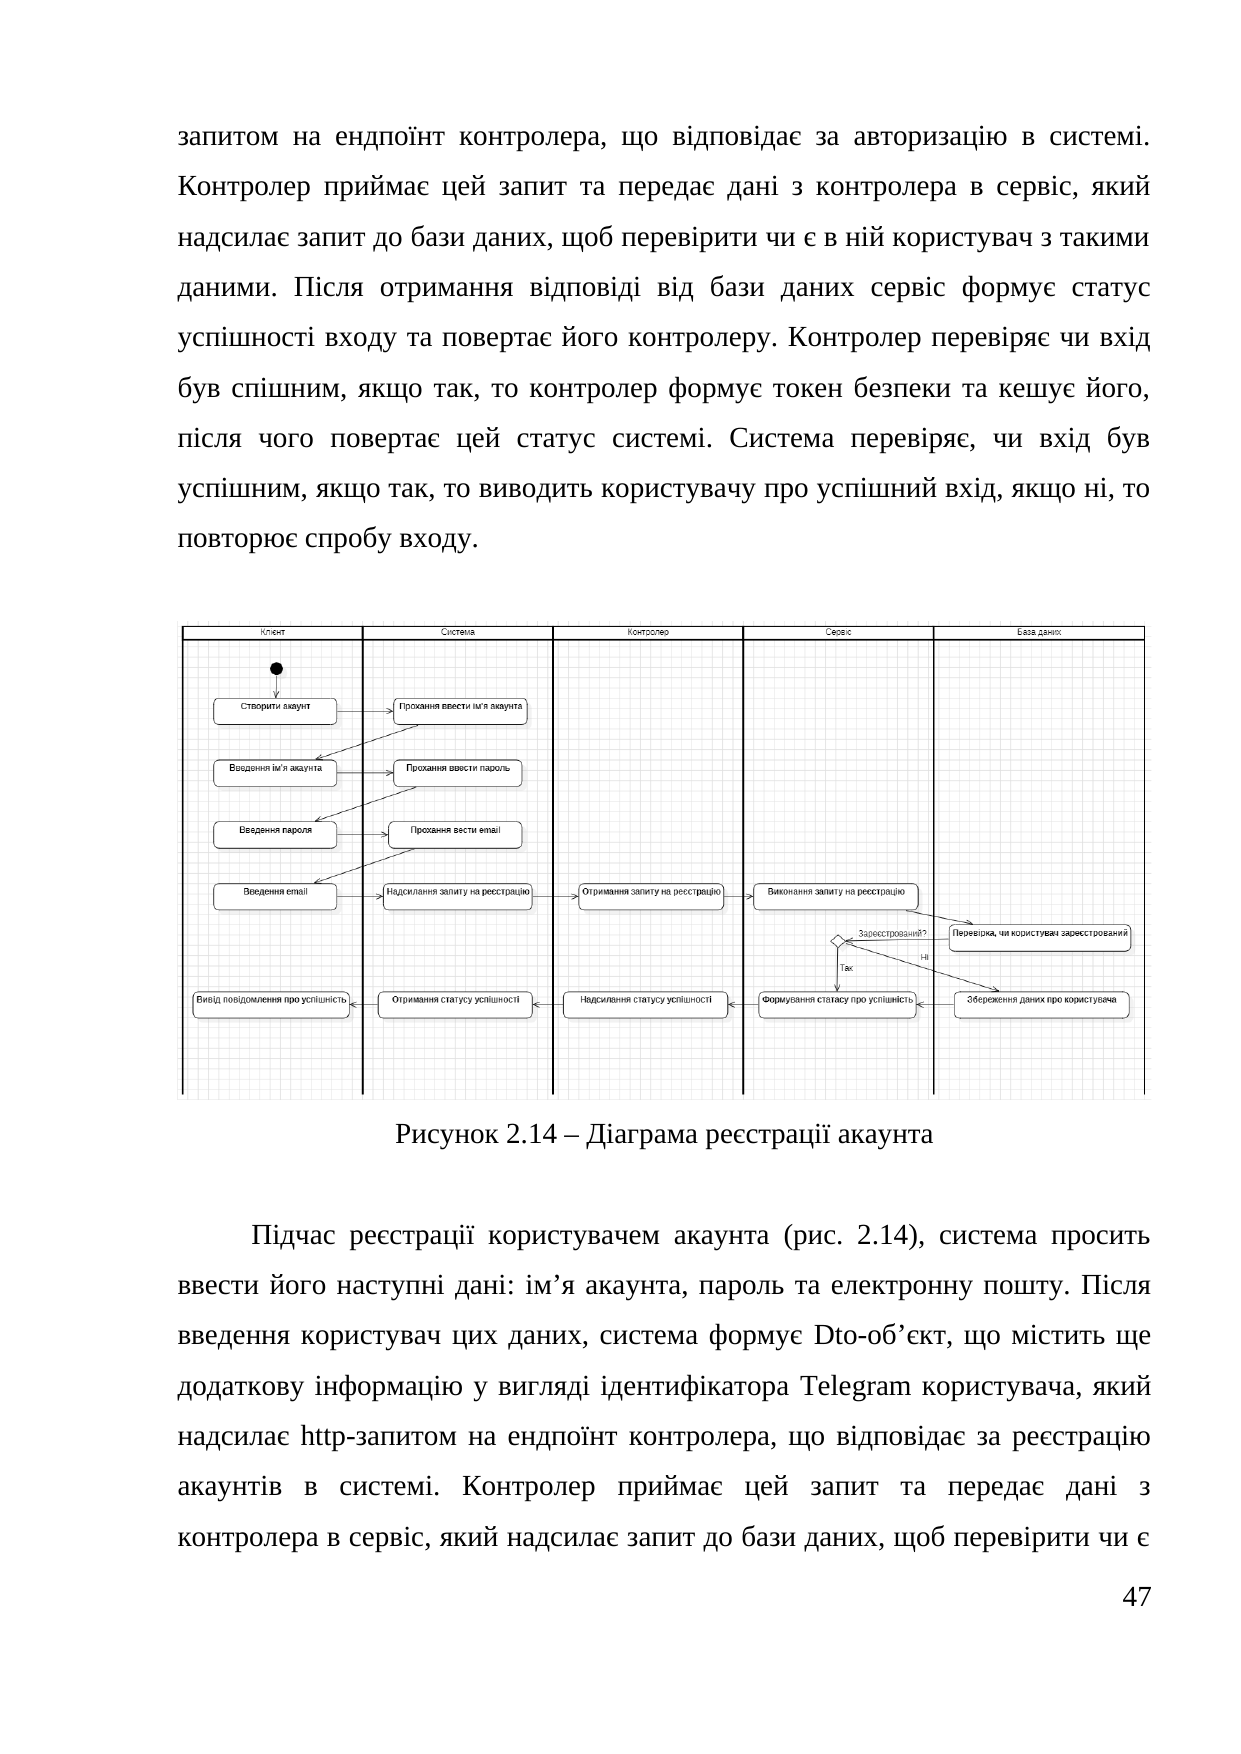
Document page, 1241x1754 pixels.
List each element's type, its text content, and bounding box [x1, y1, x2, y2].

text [177, 118, 1152, 554]
picture [177, 621, 1152, 1100]
text Рисунок 2.14 – Діаграма реєстрації акаунта [177, 1116, 1152, 1150]
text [177, 1217, 1152, 1552]
